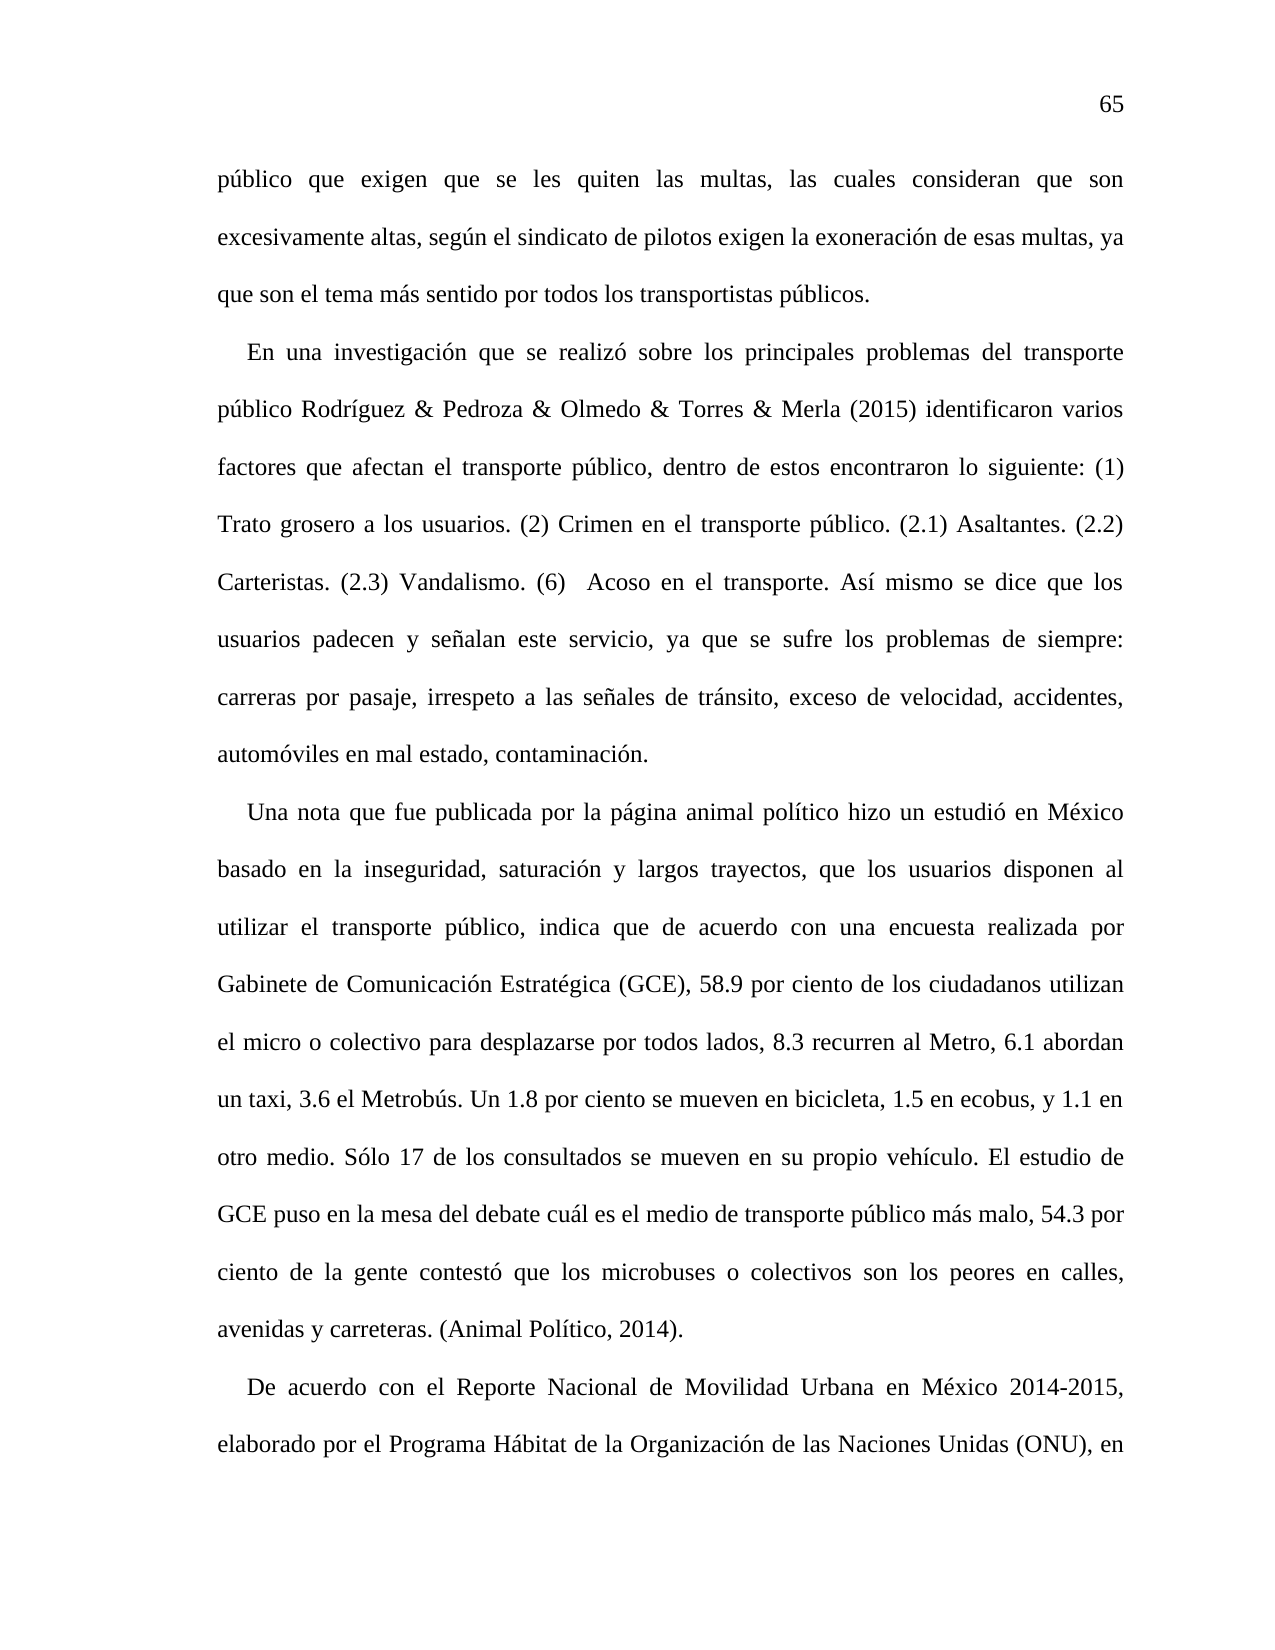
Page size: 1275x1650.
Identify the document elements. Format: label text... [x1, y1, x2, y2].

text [217, 1372, 1125, 1458]
text En una investigación que se realizó sobre los principales problemas del transporte público Rodríguez & Pedroza & Olmedo & Torres & Merla (2015) identificaron varios factores que afectan el transporte público, dentro de estos encontraron lo siguiente: (1) Trato grosero a los usuarios. (2) Crimen en el transporte público. (2.1) Asaltantes. (2.2) Carteristas. (2.3) Vandalismo. (6) Acoso en el transporte. Así mismo se dice que los usuarios padecen y señalan este servicio, ya que se sufre los problemas de siempre: carreras por pasaje, irrespeto a las señales de tránsito, exceso de velocidad, accidentes, automóviles en mal estado, contaminación. [217, 337, 1125, 768]
text Una nota que fue publicada por la página animal político hizo un estudió en México basado en la inseguridad, saturación y largos trayectos, que los usuarios disponen al utilizar el transporte público, indica que de acuerdo con una encuesta realizada por Gabinete de Comunicación Estratégica (GCE), 58.9 por ciento de los ciudadanos utilizan el micro o colectivo para desplazarse por todos lados, 8.3 recurren al Metro, 6.1 abordan un taxi, 3.6 el Metrobús. Un 1.8 por ciento se mueven en bicicleta, 1.5 en ecobus, y 1.1 en otro medio. Sólo 17 de los consultados se mueven en su propio vehículo. El estudio de GCE puso en la mesa del debate cuál es el medio de transporte público más malo, 54.3 por ciento de la gente contestó que los microbuses o colectivos son los peores en calles, avenidas y carreteras. . [217, 797, 1125, 1343]
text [217, 164, 1125, 308]
